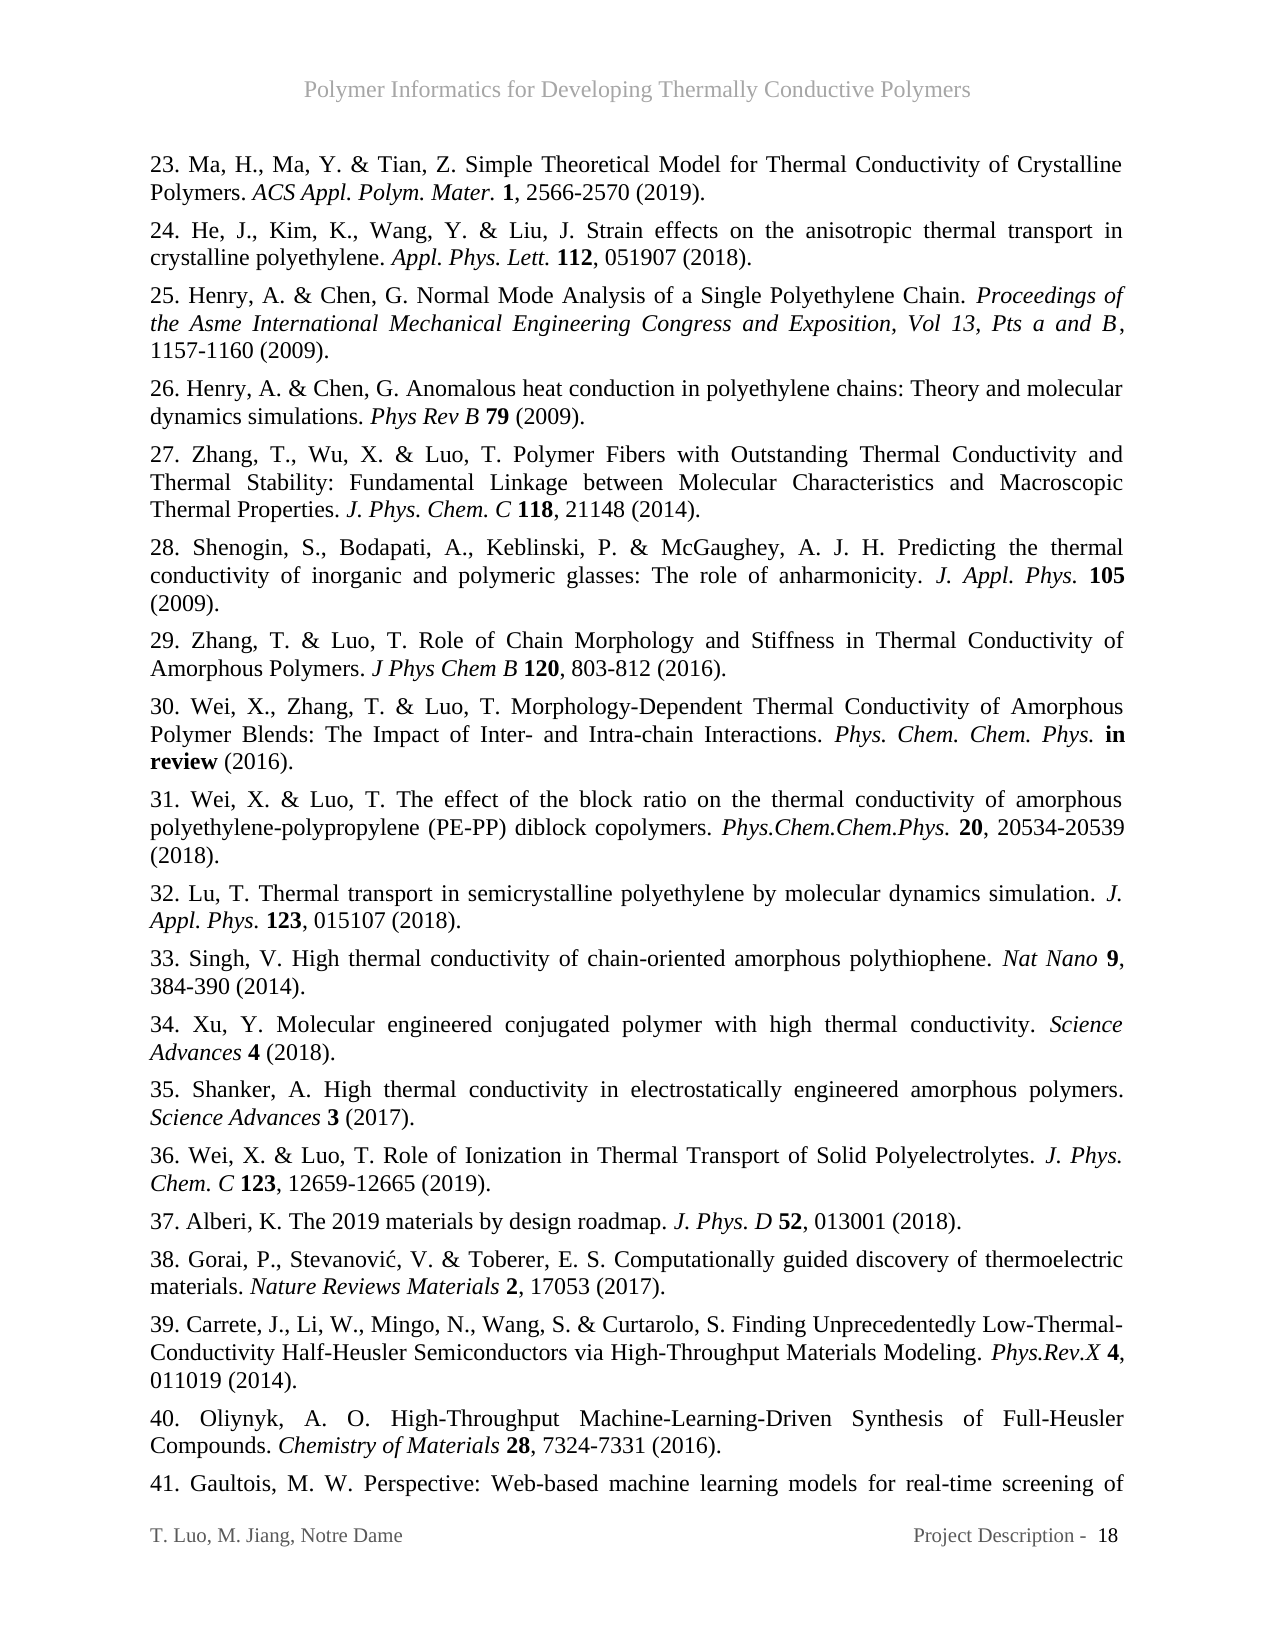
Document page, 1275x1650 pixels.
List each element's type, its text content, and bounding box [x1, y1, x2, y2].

text 32. Lu, T. Thermal transport in semicrystalline polyethylene by molecular dynamics simulation. J. Appl. Phys. 123, 015107 (2018). [150, 879, 1125, 934]
text 27. Zhang, T., Wu, X. & Luo, T. Polymer Fibers with Outstanding Thermal Conductivity and Thermal Stability: Fundamental Linkage between Molecular Characteristics and Macroscopic Thermal Properties. J. Phys. Chem. C 118, 21148 (2014). [150, 440, 1125, 523]
text 39. Carrete, J., Li, W., Mingo, N., Wang, S. & Curtarolo, S. Finding Unprecedentedly Low-Thermal-Conductivity Half-Heusler Semiconductors via High-Throughput Materials Modeling. Phys.Rev.X 4, 011019 (2014). [150, 1310, 1125, 1393]
text 26. Henry, A. & Chen, G. Anomalous heat conduction in polyethylene chains: Theory and molecular dynamics simulations. Phys Rev B 79 (2009). [150, 374, 1125, 430]
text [150, 1469, 1125, 1497]
text 33. Singh, V. High thermal conductivity of chain-oriented amorphous polythiophene. Nat Nano 9, 384-390 (2014). [150, 944, 1125, 999]
text 31. Wei, X. & Luo, T. The effect of the block ratio on the thermal conductivity of amorphous polyethylene-polypropylene (PE-PP) diblock copolymers. Phys.Chem.Chem.Phys. 20, 20534-20539 (2018). [150, 785, 1125, 868]
text 40. Oliynyk, A. O. High-Throughput Machine-Learning-Driven Synthesis of Full-Heusler Compounds. Chemistry of Materials 28, 7324-7331 (2016). [150, 1404, 1125, 1459]
text 37. Alberi, K. The 2019 materials by design roadmap. J. Phys. D 52, 013001 (2018). [150, 1207, 1125, 1234]
text 24. He, J., Kim, K., Wang, Y. & Liu, J. Strain effects on the anisotropic thermal transport in crystalline polyethylene. Appl. Phys. Lett. 112, 051907 (2018). [150, 216, 1125, 271]
text 23. Ma, H., Ma, Y. & Tian, Z. Simple Theoretical Model for Thermal Conductivity of Crystalline Polymers. ACS Appl. Polym. Mater. 1, 2566-2570 (2019). [150, 150, 1125, 205]
text 38. Gorai, P., Stevanović, V. & Toberer, E. S. Computationally guided discovery of thermoelectric materials. Nature Reviews Materials 2, 17053 (2017). [150, 1245, 1125, 1300]
text 29. Zhang, T. & Luo, T. Role of Chain Morphology and Stiffness in Thermal Conductivity of Amorphous Polymers. J Phys Chem B 120, 803-812 (2016). [150, 627, 1125, 682]
text 36. Wei, X. & Luo, T. Role of Ionization in Thermal Transport of Solid Polyelectrolytes. J. Phys. Chem. C 123, 12659-12665 (2019). [150, 1141, 1125, 1196]
text 35. Shanker, A. High thermal conductivity in electrostatically engineered amorphous polymers. Science Advances 3 (2017). [150, 1076, 1125, 1131]
text 34. Xu, Y. Molecular engineered conjugated polymer with high thermal conductivity. Science Advances 4 (2018). [150, 1010, 1125, 1065]
text 28. Shenogin, S., Bodapati, A., Keblinski, P. & McGaughey, A. J. H. Predicting the thermal conductivity of inorganic and polymeric glasses: The role of anharmonicity. J. Appl. Phys. 105 (2009). [150, 533, 1125, 616]
text 30. Wei, X., Zhang, T. & Luo, T. Morphology-Dependent Thermal Conductivity of Amorphous Polymer Blends: The Impact of Inter- and Intra-chain Interactions. Phys. Chem. Chem. Phys. in review (2016). [150, 692, 1125, 775]
text 25. Henry, A. & Chen, G. Normal Mode Analysis of a Single Polyethylene Chain. Proceedings of the Asme International Mechanical Engineering Congress and Exposition, Vol 13, Pts a and B, 1157-1160 (2009). [150, 281, 1125, 364]
